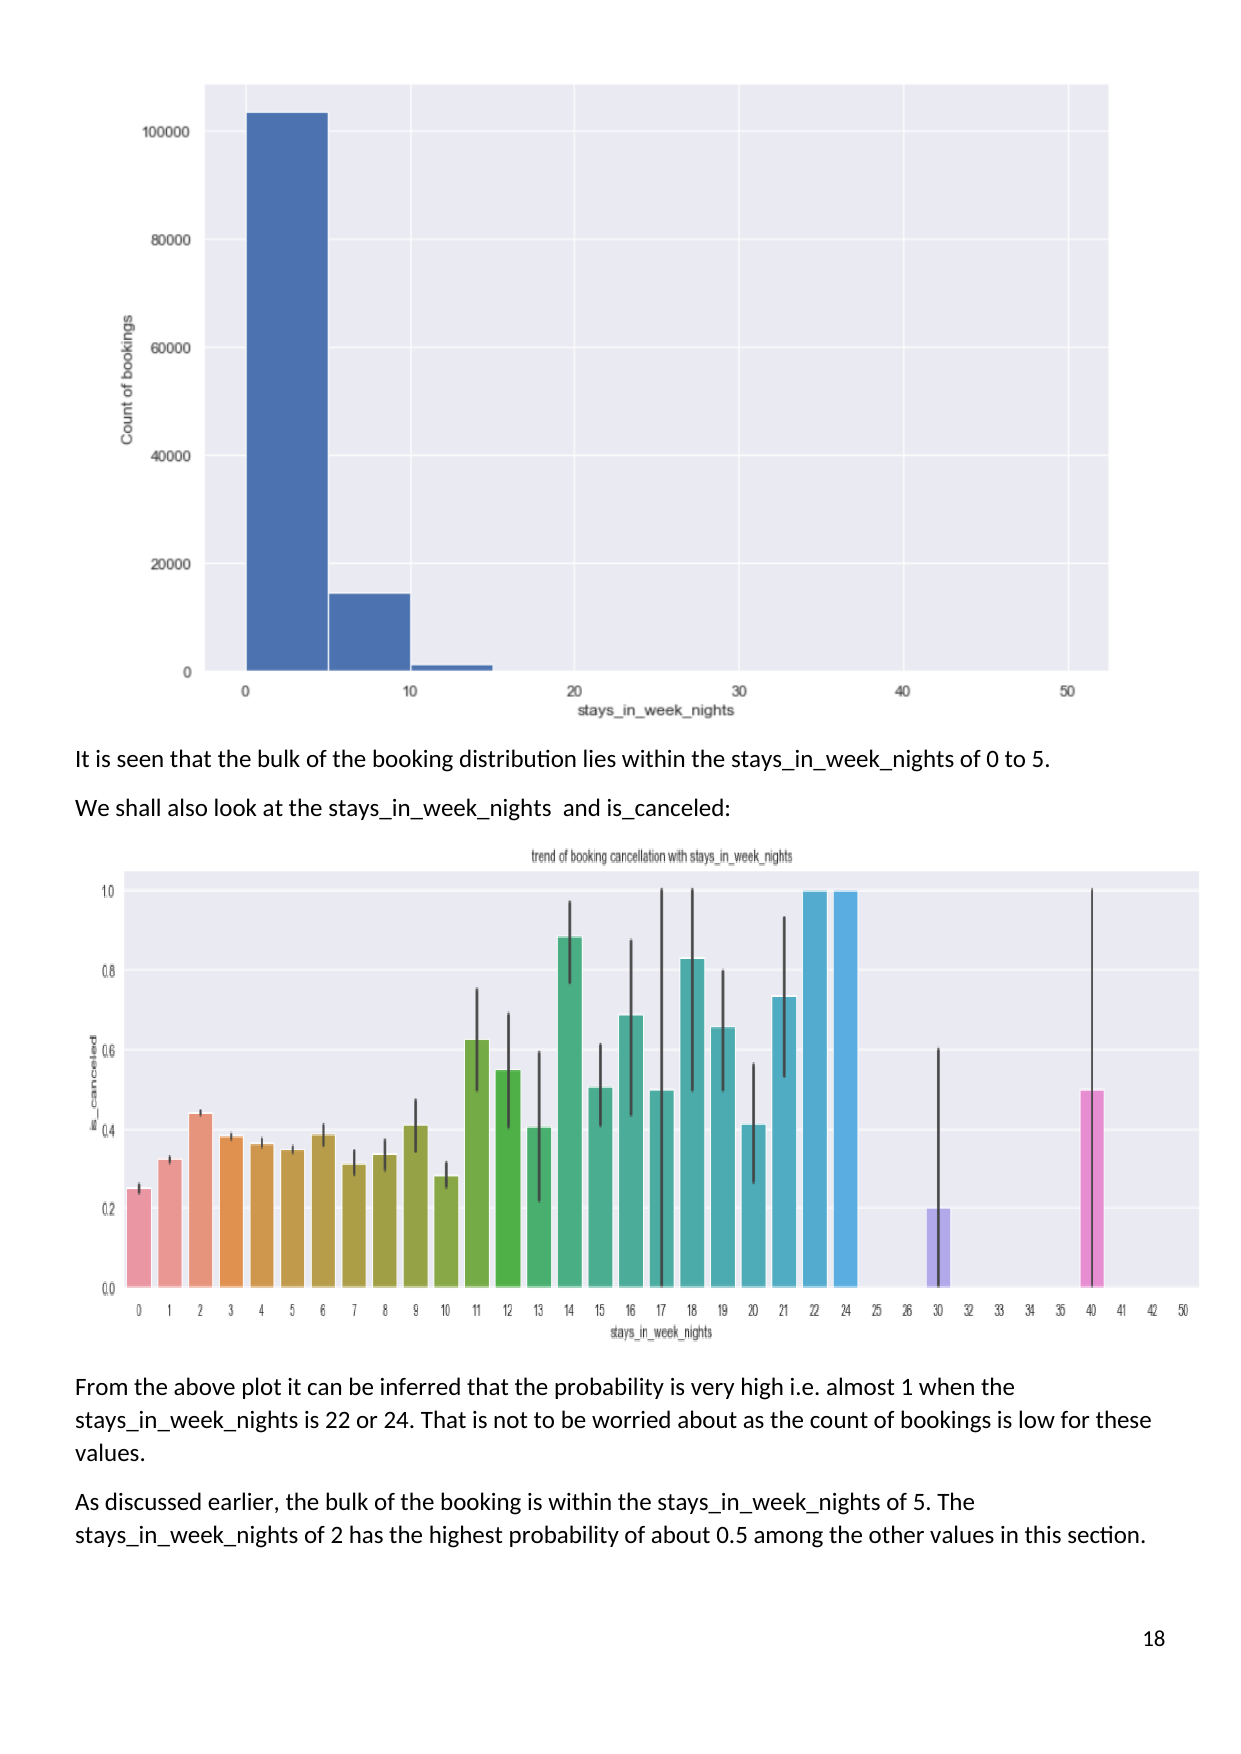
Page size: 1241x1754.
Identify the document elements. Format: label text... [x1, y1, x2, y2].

text From the above plot it can be inferred that the probability is very high i.e. almost 1 when the stays_in_week_nights is 22 or 24. That is not to be worried about as the count of bookings is low for these values. [75, 1371, 1165, 1467]
text We shall also look at the stays_in_week_nights and is_canceled: [75, 792, 1165, 823]
text As discussed earlier, the bulk of the booking is within the stays_in_week_nights of 5. The stays_in_week_nights of 2 has the highest probability of about 0.5 among the other values in this section. [75, 1486, 1165, 1550]
picture [112, 75, 1119, 724]
text It is seen that the bulk of the booking distribution lies within the stays_in_week_nights of 0 to 5. [75, 743, 1165, 773]
picture [75, 841, 1207, 1352]
